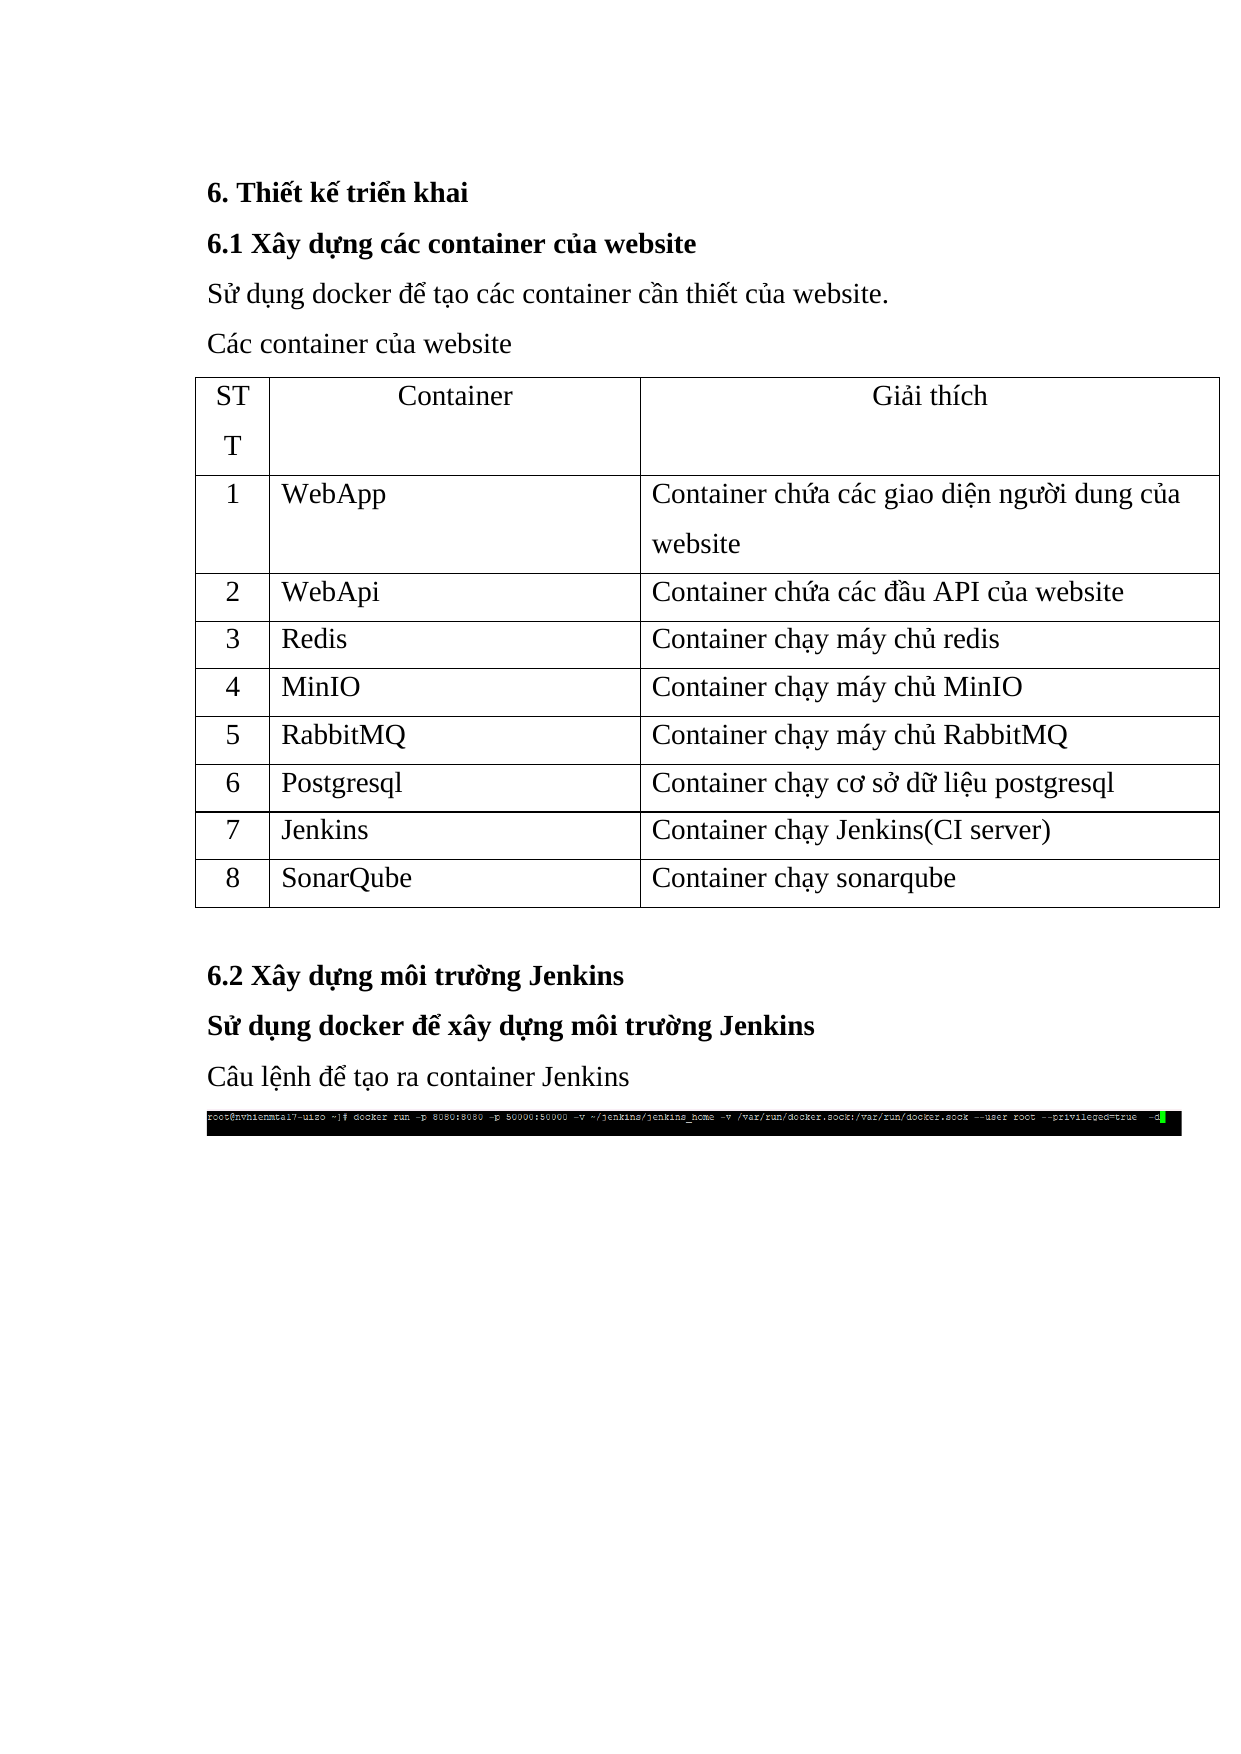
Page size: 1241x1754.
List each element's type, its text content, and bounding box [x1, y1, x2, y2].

subtitle 6. Thiết kế triển khai [207, 176, 1152, 209]
table_cell WebApi [270, 574, 640, 621]
table_cell Redis [270, 622, 640, 668]
table_cell RabbitMQ [270, 717, 640, 764]
table_cell Container chứa các giao diện người dung của website [641, 476, 1219, 573]
table_cell Jenkins [270, 813, 640, 859]
table_cell Container chạy cơ sở dữ liệu postgresql [641, 765, 1219, 811]
table_cell 7 [196, 813, 269, 859]
subtitle 6.1 Xây dựng các container của website [207, 226, 1152, 259]
table_cell 3 [196, 622, 269, 668]
table_cell Container chứa các đầu API của website [641, 574, 1219, 621]
table_cell Postgresql [270, 765, 640, 811]
text Sử dụng docker để xây dựng môi trường Jenkins [207, 1008, 1152, 1042]
table_cell 6 [196, 765, 269, 811]
table_header Giải thích [641, 378, 1219, 475]
table_cell WebApp [270, 476, 640, 573]
table_cell 8 [196, 860, 269, 907]
table_cell Container chạy máy chủ RabbitMQ [641, 717, 1219, 764]
table_cell Container chạy máy chủ redis [641, 622, 1219, 668]
table_header Container [270, 378, 640, 475]
table_cell Container chạy máy chủ MinIO [641, 669, 1219, 716]
text Câu lệnh để tạo ra container Jenkins [207, 1059, 1152, 1092]
picture [206, 1109, 1182, 1136]
table_cell 4 [196, 669, 269, 716]
table_header STT [196, 378, 269, 475]
subtitle 6.2 Xây dựng môi trường Jenkins [207, 958, 1152, 992]
table_cell Container chạy sonarqube [641, 860, 1219, 907]
text Các container của website [207, 326, 1152, 360]
table_cell 1 [196, 476, 269, 573]
table_cell MinIO [270, 669, 640, 716]
table_cell SonarQube [270, 860, 640, 907]
text Sử dụng docker để tạo các container cần thiết của website. [207, 276, 1152, 310]
table_cell Container chạy Jenkins(CI server) [641, 813, 1219, 859]
table_cell 5 [196, 717, 269, 764]
table_cell 2 [196, 574, 269, 621]
